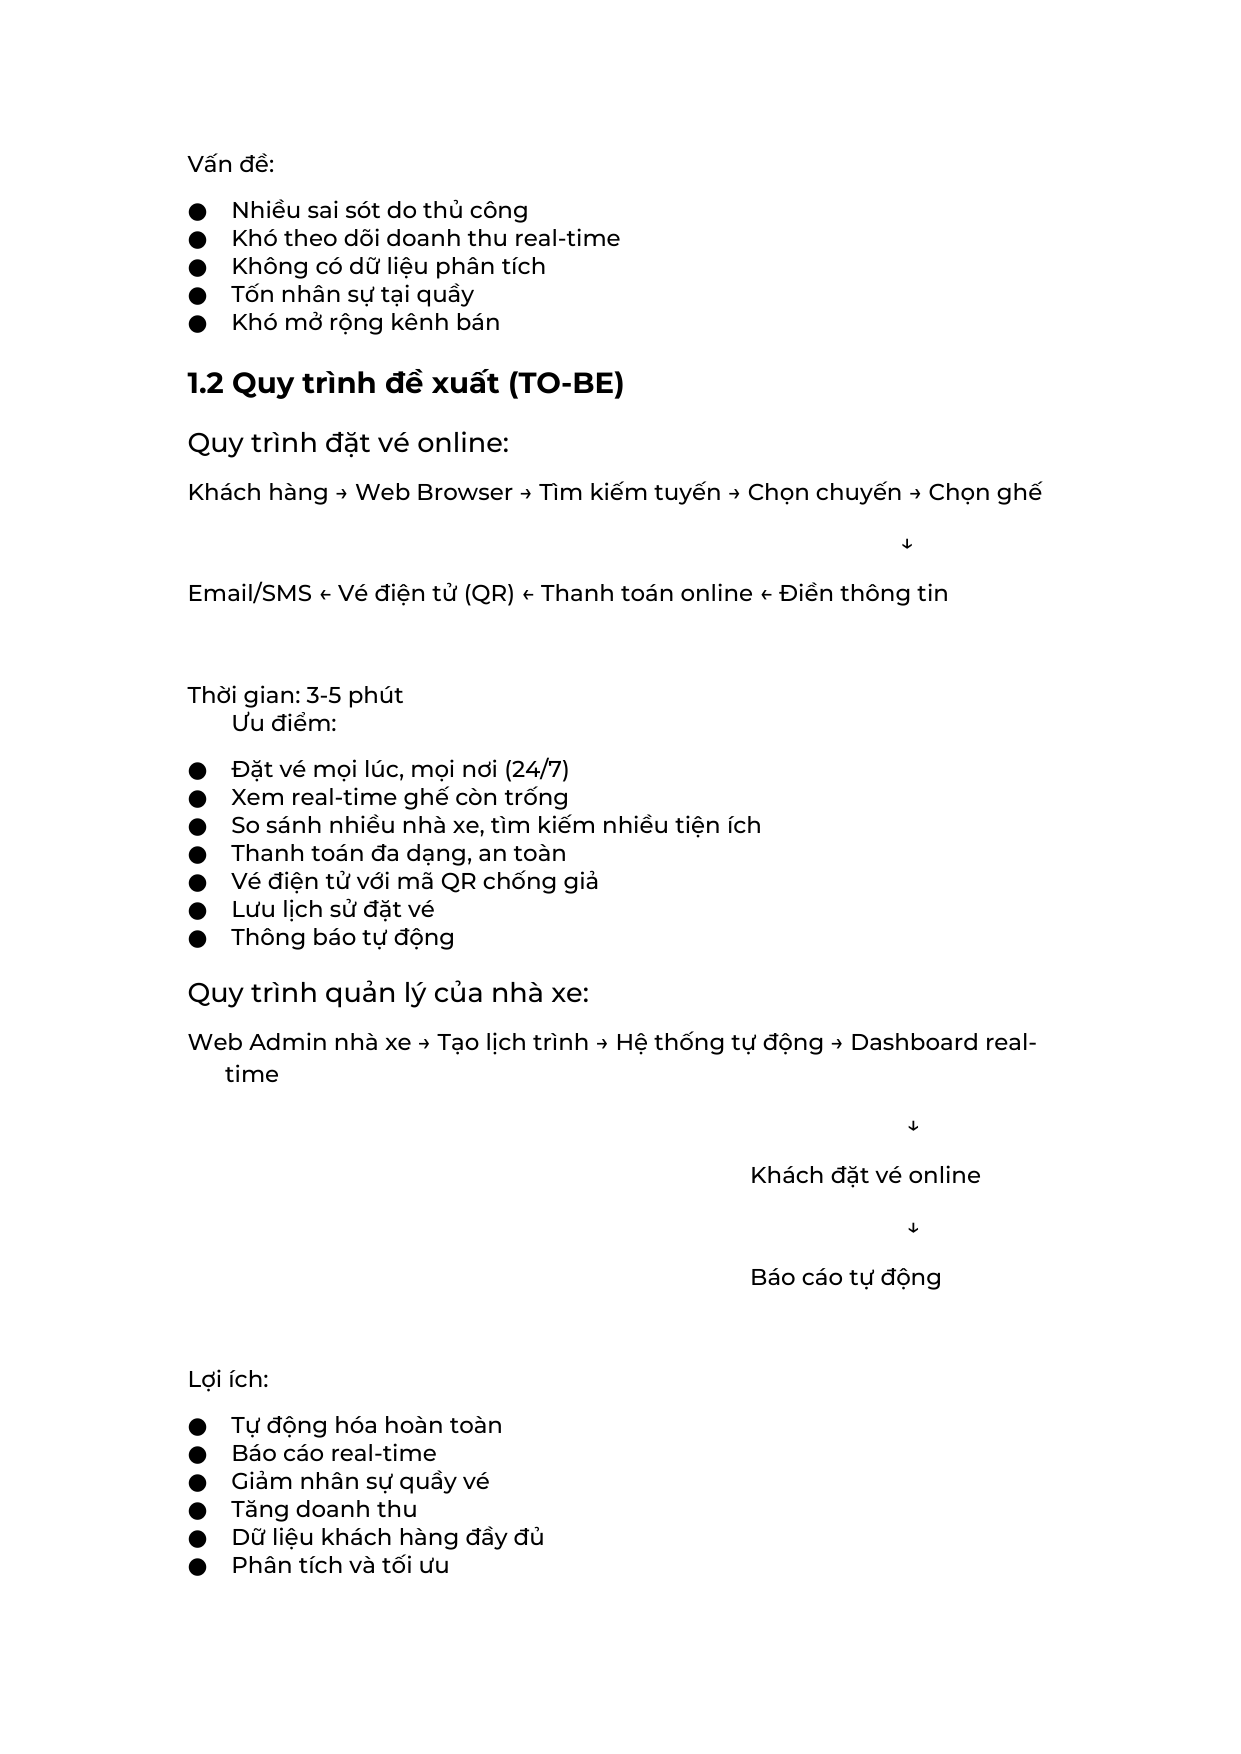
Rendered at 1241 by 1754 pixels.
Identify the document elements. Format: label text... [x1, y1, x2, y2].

list Xem real-time ghế còn trống [187, 783, 1090, 811]
text ↓ [187, 528, 1090, 556]
text Email/SMS ← Vé điện tử (QR) ← Thanh toán online ← Điền thông tin [187, 579, 1090, 607]
list Giảm nhân sự quầy vé [187, 1467, 1090, 1495]
list Vé điện tử với mã QR chống giả [187, 867, 1090, 895]
list Tự động hóa hoàn toàn [187, 1412, 1090, 1439]
list Thanh toán đa dạng, an toàn [187, 839, 1090, 867]
list Không có dữ liệu phân tích [187, 252, 1090, 280]
text ↓ [187, 1111, 1090, 1139]
list Thông báo tự động [187, 923, 1090, 951]
text Khách hàng → Web Browser → Tìm kiếm tuyến → Chọn chuyến → Chọn ghế [187, 478, 1090, 506]
list Tốn nhân sự tại quầy [187, 280, 1090, 308]
text Thời gian: 3-5 phút Ưu điểm: [187, 681, 1090, 737]
subtitle Quy trình quản lý của nhà xe: [187, 976, 1090, 1009]
list Dữ liệu khách hàng đầy đủ [187, 1523, 1090, 1551]
subtitle Quy trình đặt vé online: [187, 426, 1090, 459]
list Khó theo dõi doanh thu real-time [187, 224, 1090, 252]
text Báo cáo tự động [187, 1263, 1090, 1291]
text Web Admin nhà xe → Tạo lịch trình → Hệ thống tự động → Dashboard real-time [187, 1028, 1090, 1088]
list Tăng doanh thu [187, 1495, 1090, 1523]
text Vấn đề: [187, 150, 1090, 178]
text ↓ [187, 1212, 1090, 1240]
list Đặt vé mọi lúc, mọi nơi (24/7) [187, 756, 1090, 783]
text Khách đặt vé online [187, 1162, 1090, 1189]
list Nhiều sai sót do thủ công [187, 197, 1090, 224]
list Lưu lịch sử đặt vé [187, 895, 1090, 923]
list Báo cáo real-time [187, 1439, 1090, 1467]
subtitle 1.2 Quy trình đề xuất (TO-BE) [187, 365, 1090, 401]
list Khó mở rộng kênh bán [187, 308, 1090, 336]
text Lợi ích: [187, 1365, 1090, 1393]
list Phân tích và tối ưu [187, 1551, 1090, 1579]
list So sánh nhiều nhà xe, tìm kiếm nhiều tiện ích [187, 811, 1090, 839]
